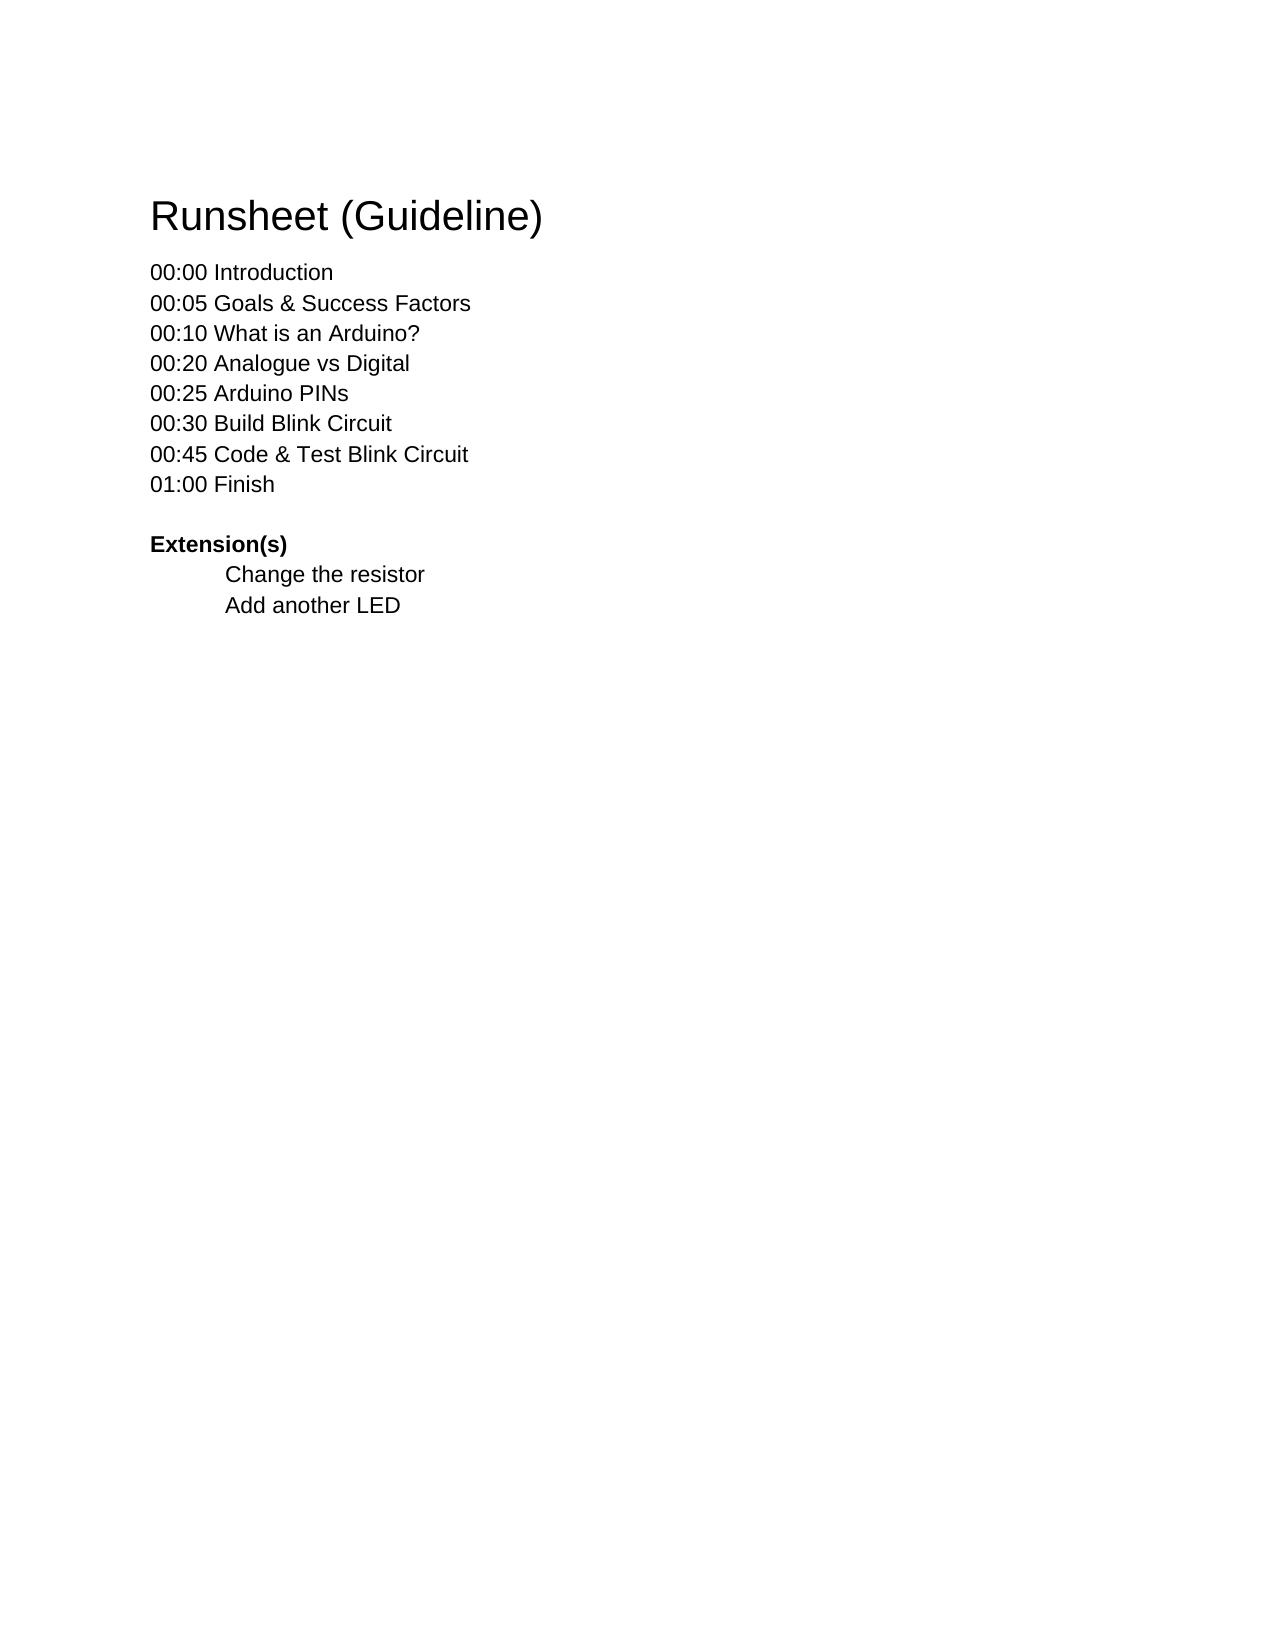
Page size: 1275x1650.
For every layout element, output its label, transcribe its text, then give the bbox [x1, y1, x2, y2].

text 00:30 Build Blink Circuit [150, 410, 1125, 437]
text 00:10 What is an Arduino? [150, 320, 1125, 346]
text 00:25 Arduino PINs [150, 380, 1125, 406]
text 00:20 Analogue vs Digital [150, 350, 1125, 376]
text 01:00 Finish [150, 471, 1125, 497]
text 00:05 Goals & Success Factors [150, 289, 1125, 316]
text Add another LED [150, 592, 1125, 618]
text Change the resistor [150, 561, 1125, 588]
subtitle Runsheet (Guideline) [150, 192, 1125, 239]
text 00:00 Introduction [150, 259, 1125, 286]
text Extension(s) [150, 531, 1125, 557]
text 00:45 Code & Test Blink Circuit [150, 441, 1125, 467]
